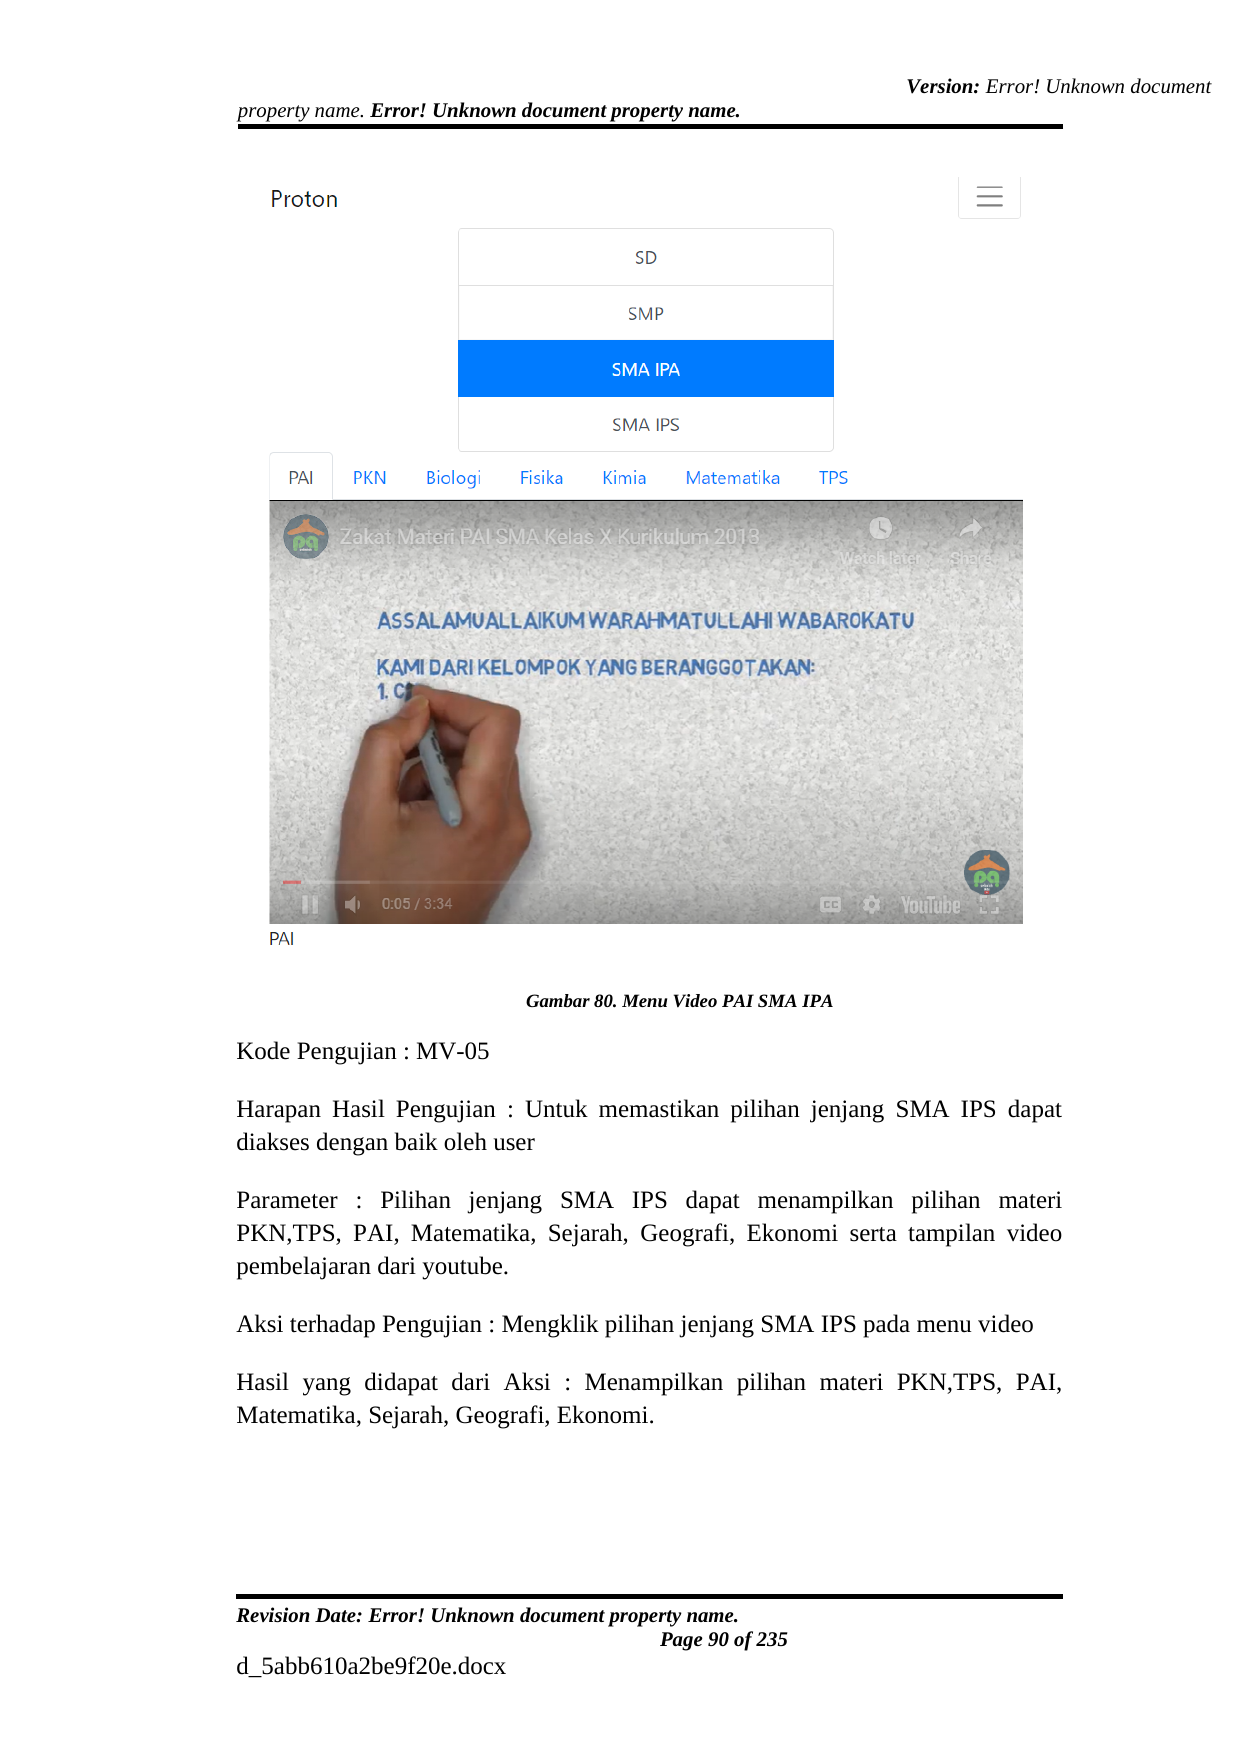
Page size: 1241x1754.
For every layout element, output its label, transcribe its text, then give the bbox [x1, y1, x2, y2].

text Harapan Hasil Pengujian : Untuk memastikan pilihan jenjang SMA IPS dapat diakses dengan baik oleh user [236, 1094, 1063, 1156]
text Kode Pengujian : MV-05 [236, 1036, 1063, 1065]
text Parameter : Pilihan jenjang SMA IPS dapat menampilkan pilihan materi PKN,TPS, PAI, Matematika, Sejarah, Geografi, Ekonomi serta tampilan video pembelajaran dari youtube. [236, 1185, 1063, 1280]
picture [259, 177, 1040, 961]
text Aksi terhadap Pengujian : Mengklik pilihan jenjang SMA IPS pada menu video [236, 1309, 1063, 1338]
text Gambar 80. Menu Video PAI SMA IPA [296, 989, 1063, 1011]
text Hasil yang didapat dari Aksi : Menampilkan pilihan materi PKN,TPS, PAI, Matematika, Sejarah, Geografi, Ekonomi. [236, 1367, 1063, 1429]
